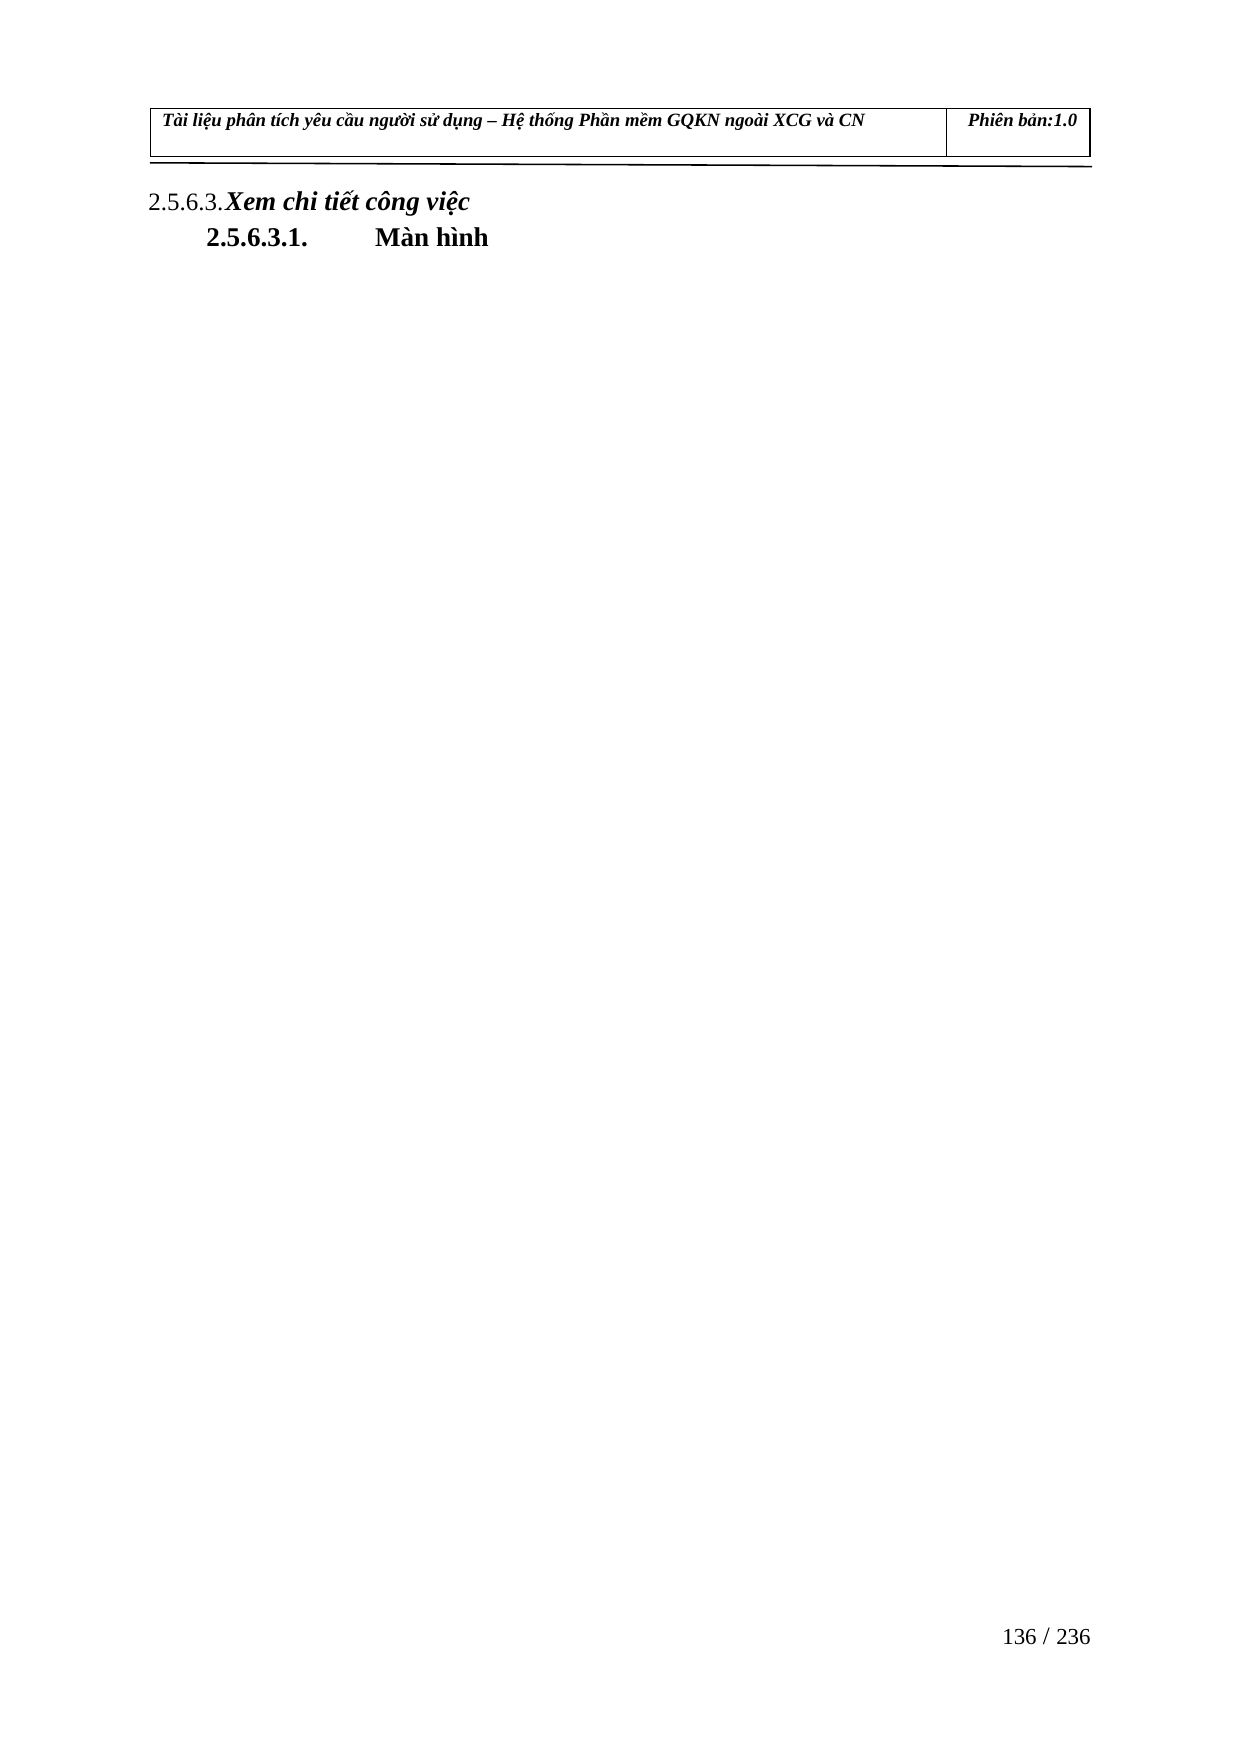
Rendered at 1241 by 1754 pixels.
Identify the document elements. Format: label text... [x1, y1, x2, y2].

subtitle Màn hình [206, 221, 1090, 252]
subtitle Xem chi tiết công việc [148, 185, 1090, 217]
